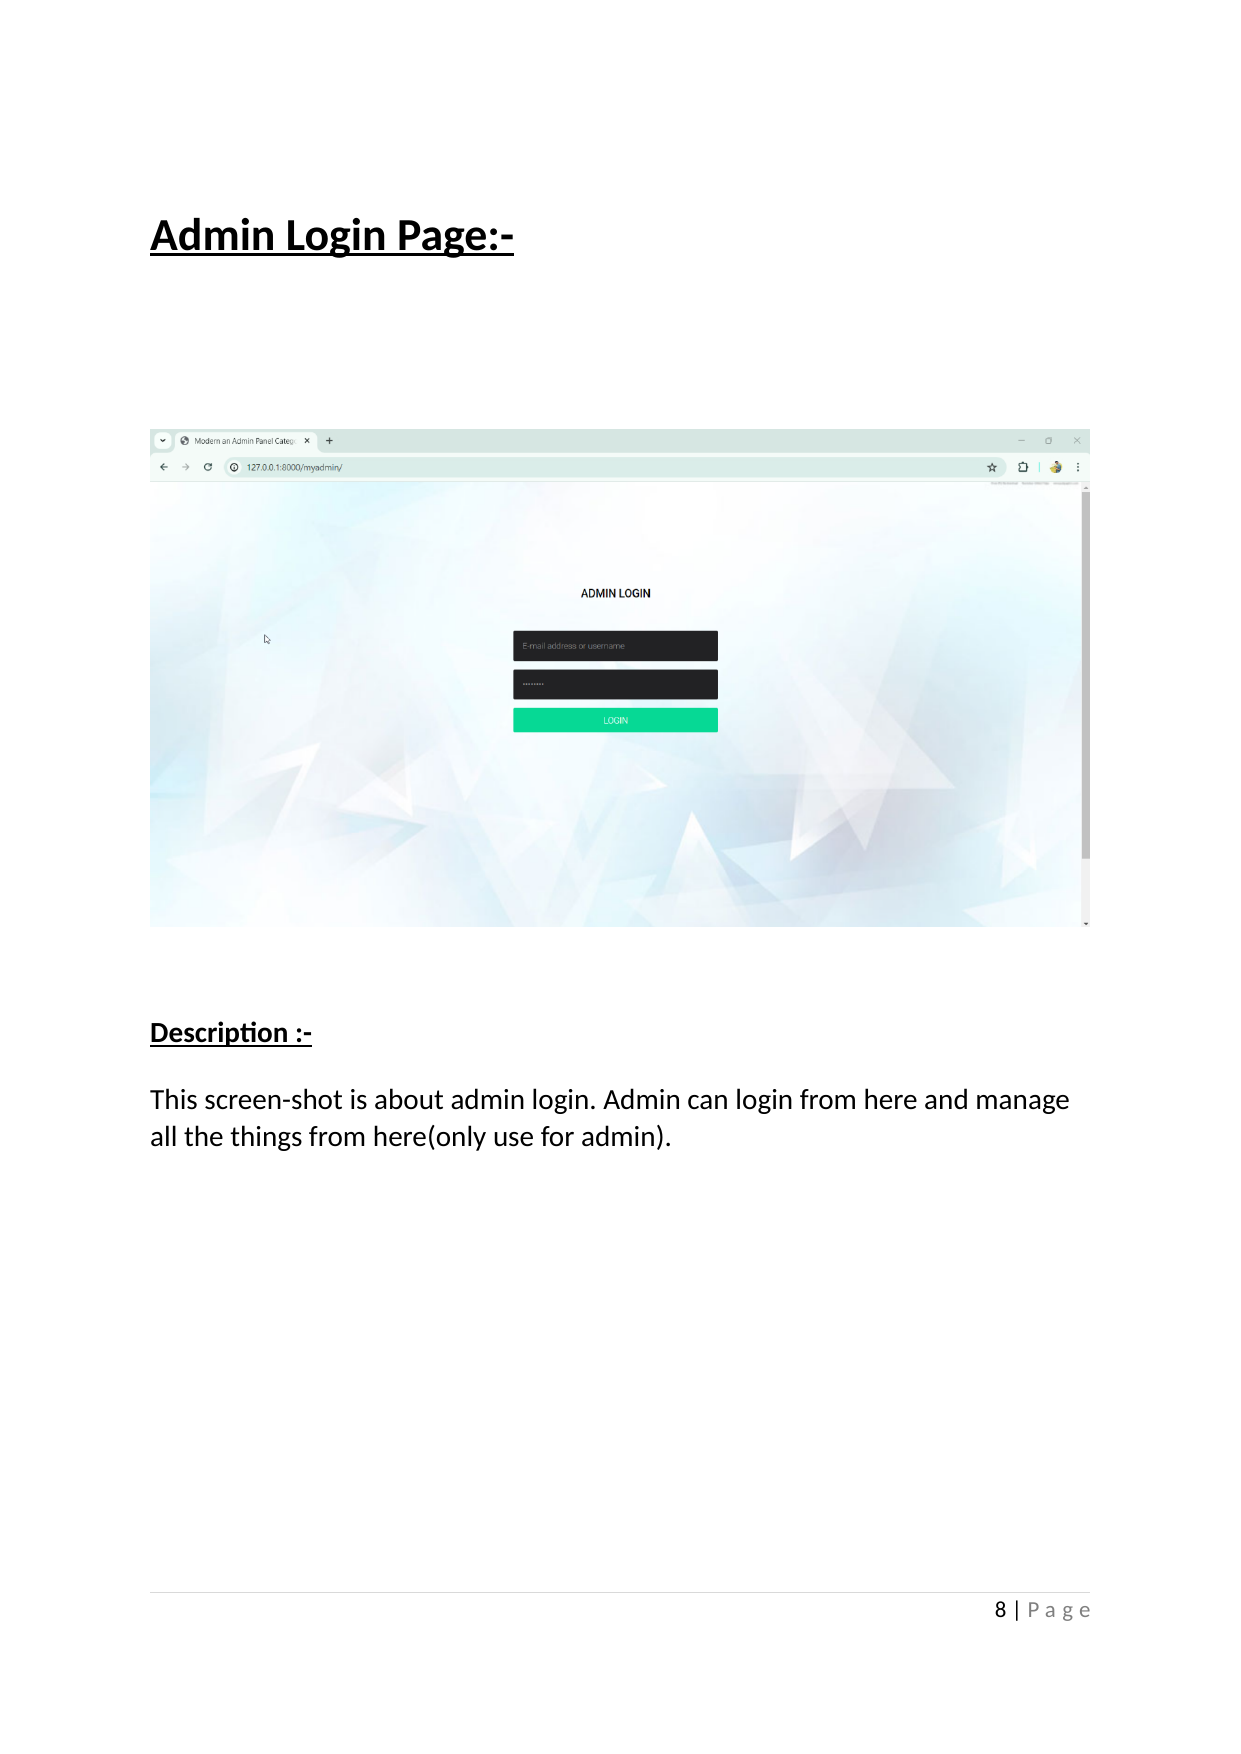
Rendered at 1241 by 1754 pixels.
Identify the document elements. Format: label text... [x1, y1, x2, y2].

picture [150, 429, 1090, 927]
text Description :- [150, 1014, 1090, 1050]
text Admin Login Page:- [150, 206, 1090, 262]
text This screen-shot is about admin login. Admin can login from here and manage all the things from here(only use for admin). [150, 1081, 1090, 1154]
